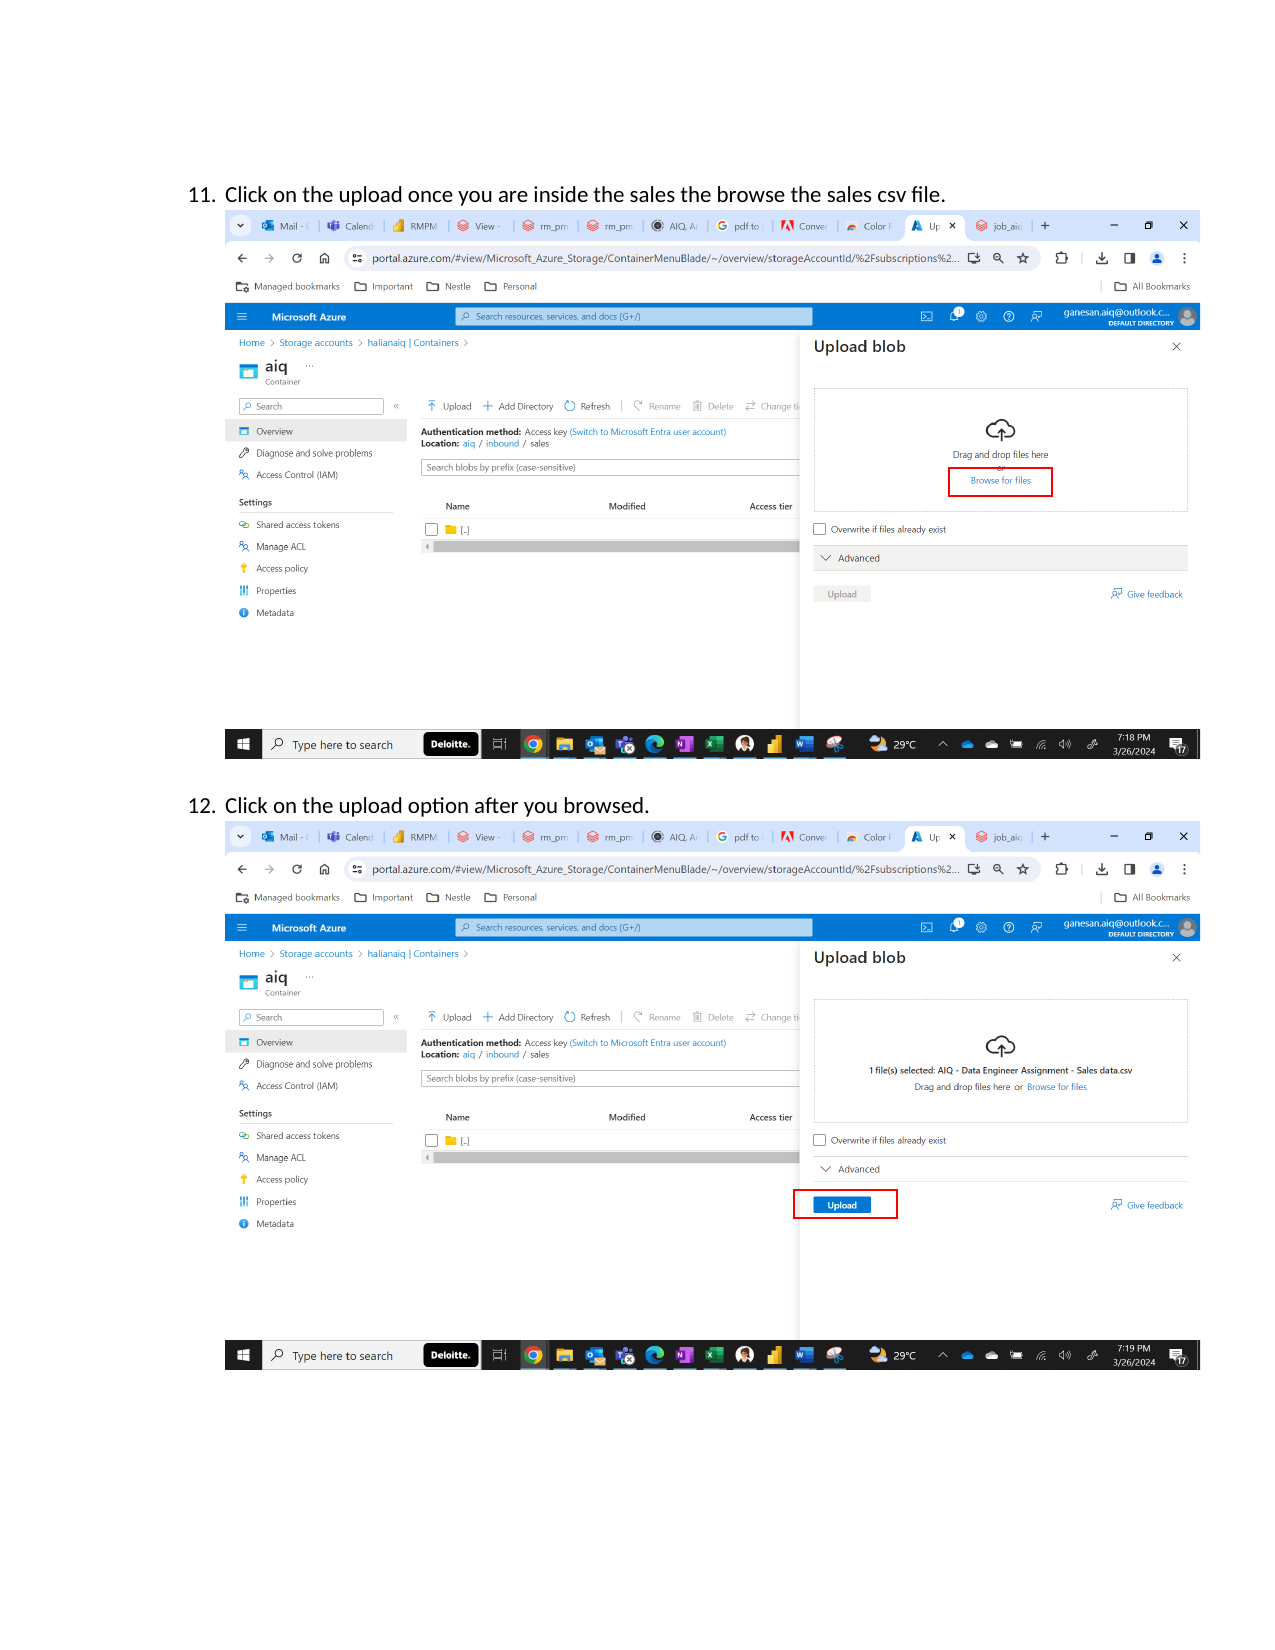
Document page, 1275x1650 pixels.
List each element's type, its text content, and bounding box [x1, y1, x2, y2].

picture [225, 210, 1200, 759]
list Click on the upload once you are inside the sales the browse the sales csv file. [187, 180, 1125, 208]
list Click on the upload option after you browsed. [187, 791, 1125, 819]
picture [225, 821, 1200, 1370]
